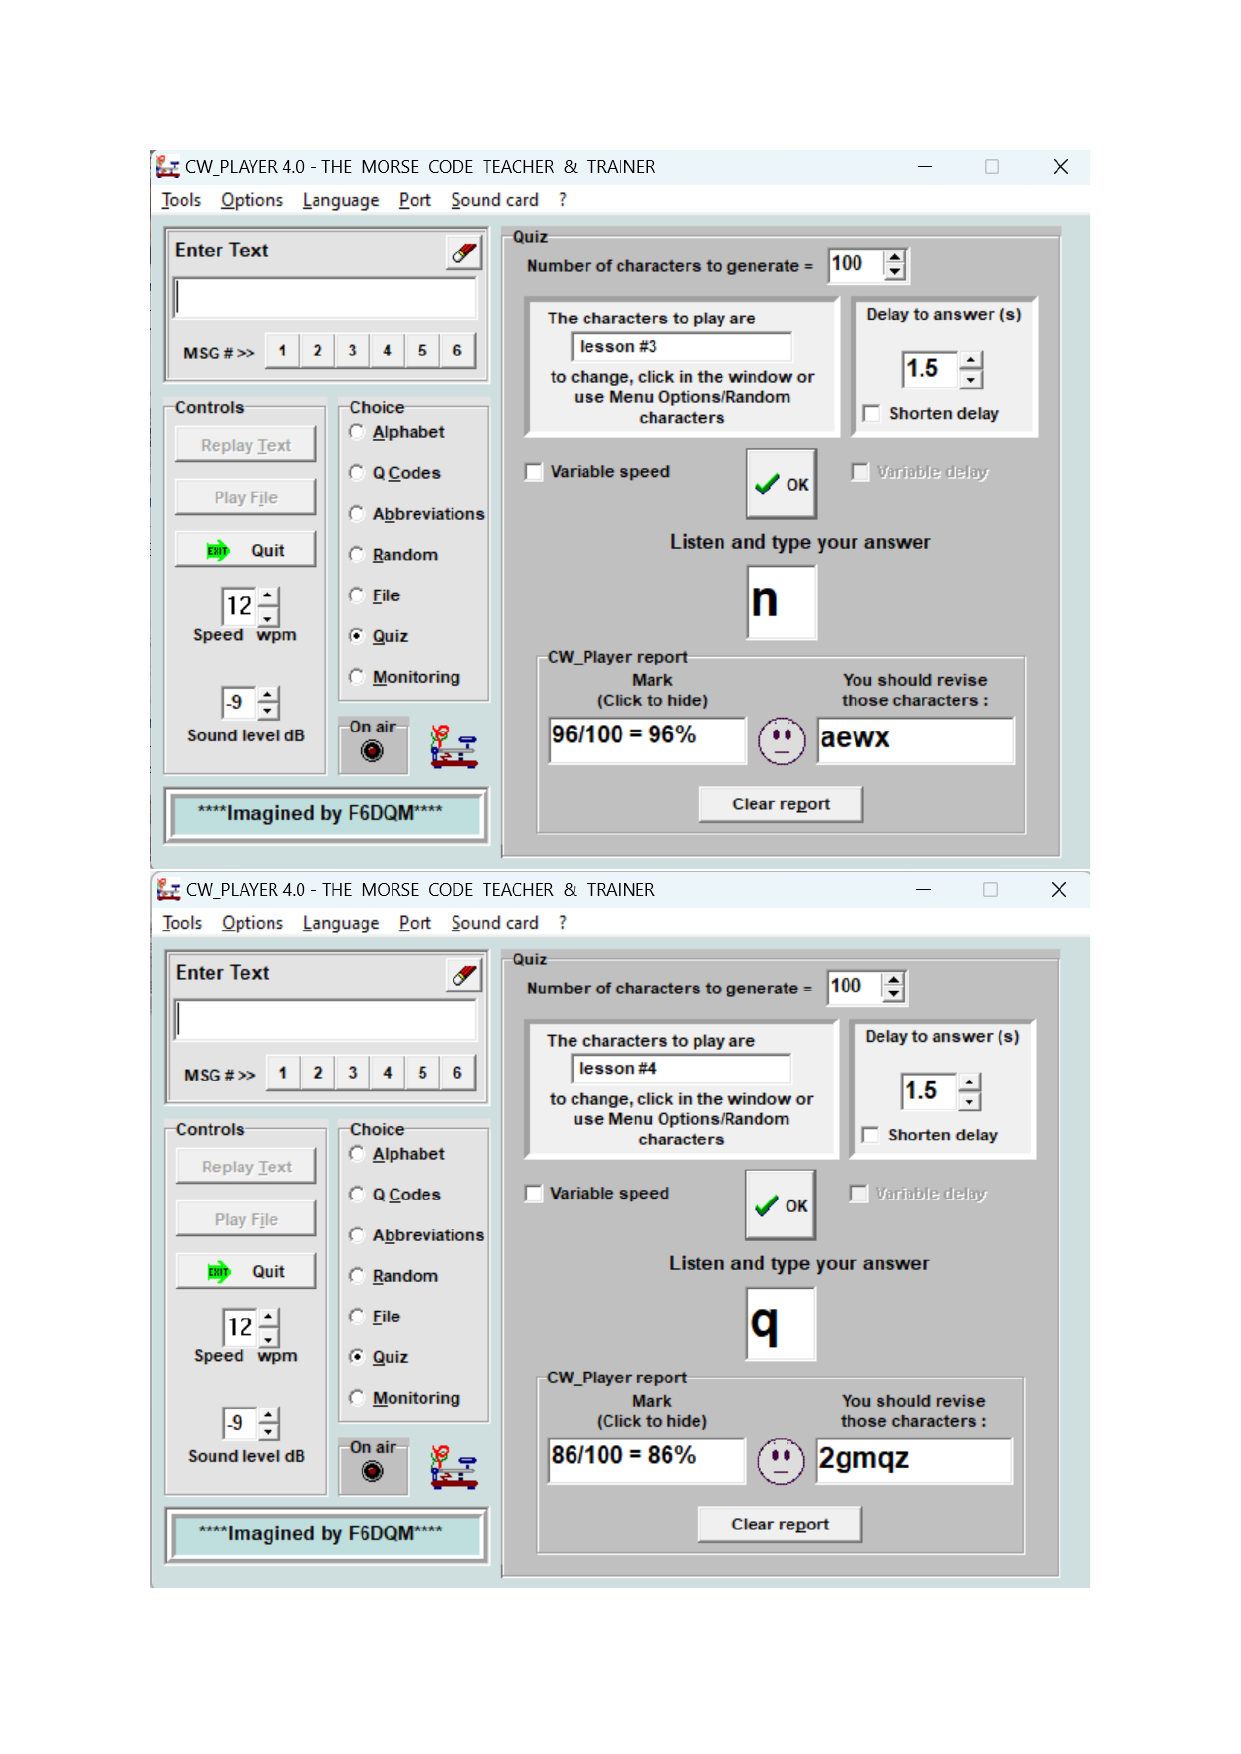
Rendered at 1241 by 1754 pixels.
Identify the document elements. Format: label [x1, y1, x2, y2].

picture [150, 150, 1091, 869]
picture [150, 871, 1091, 1588]
